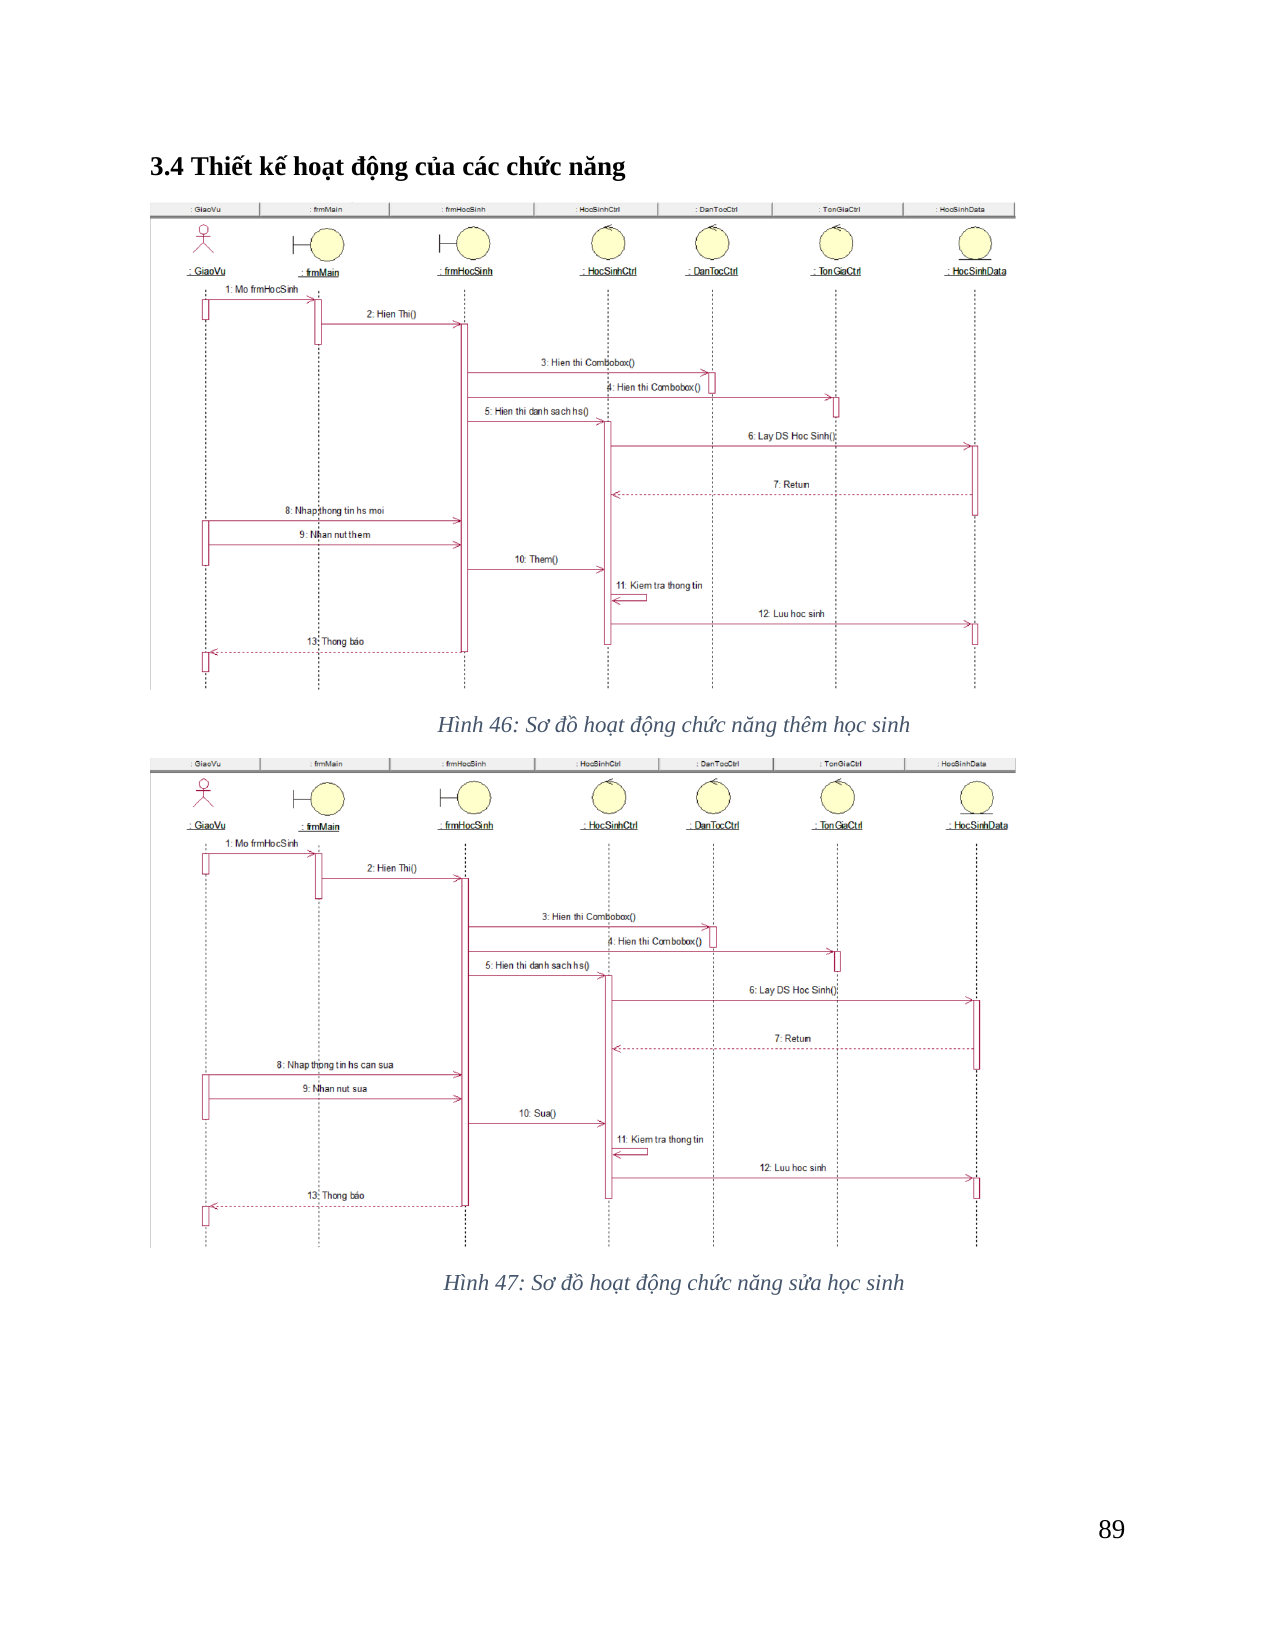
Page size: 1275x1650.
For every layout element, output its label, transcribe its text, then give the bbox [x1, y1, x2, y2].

subtitle Thiết kế hoạt động của các chức năng [150, 150, 1125, 181]
text Hình 47: Sơ đồ hoạt động chức năng sửa học sinh [150, 1269, 1125, 1296]
text Hình 46: Sơ đồ hoạt động chức năng thêm học sinh [150, 711, 1125, 737]
picture [150, 758, 1016, 1248]
picture [150, 202, 1016, 690]
